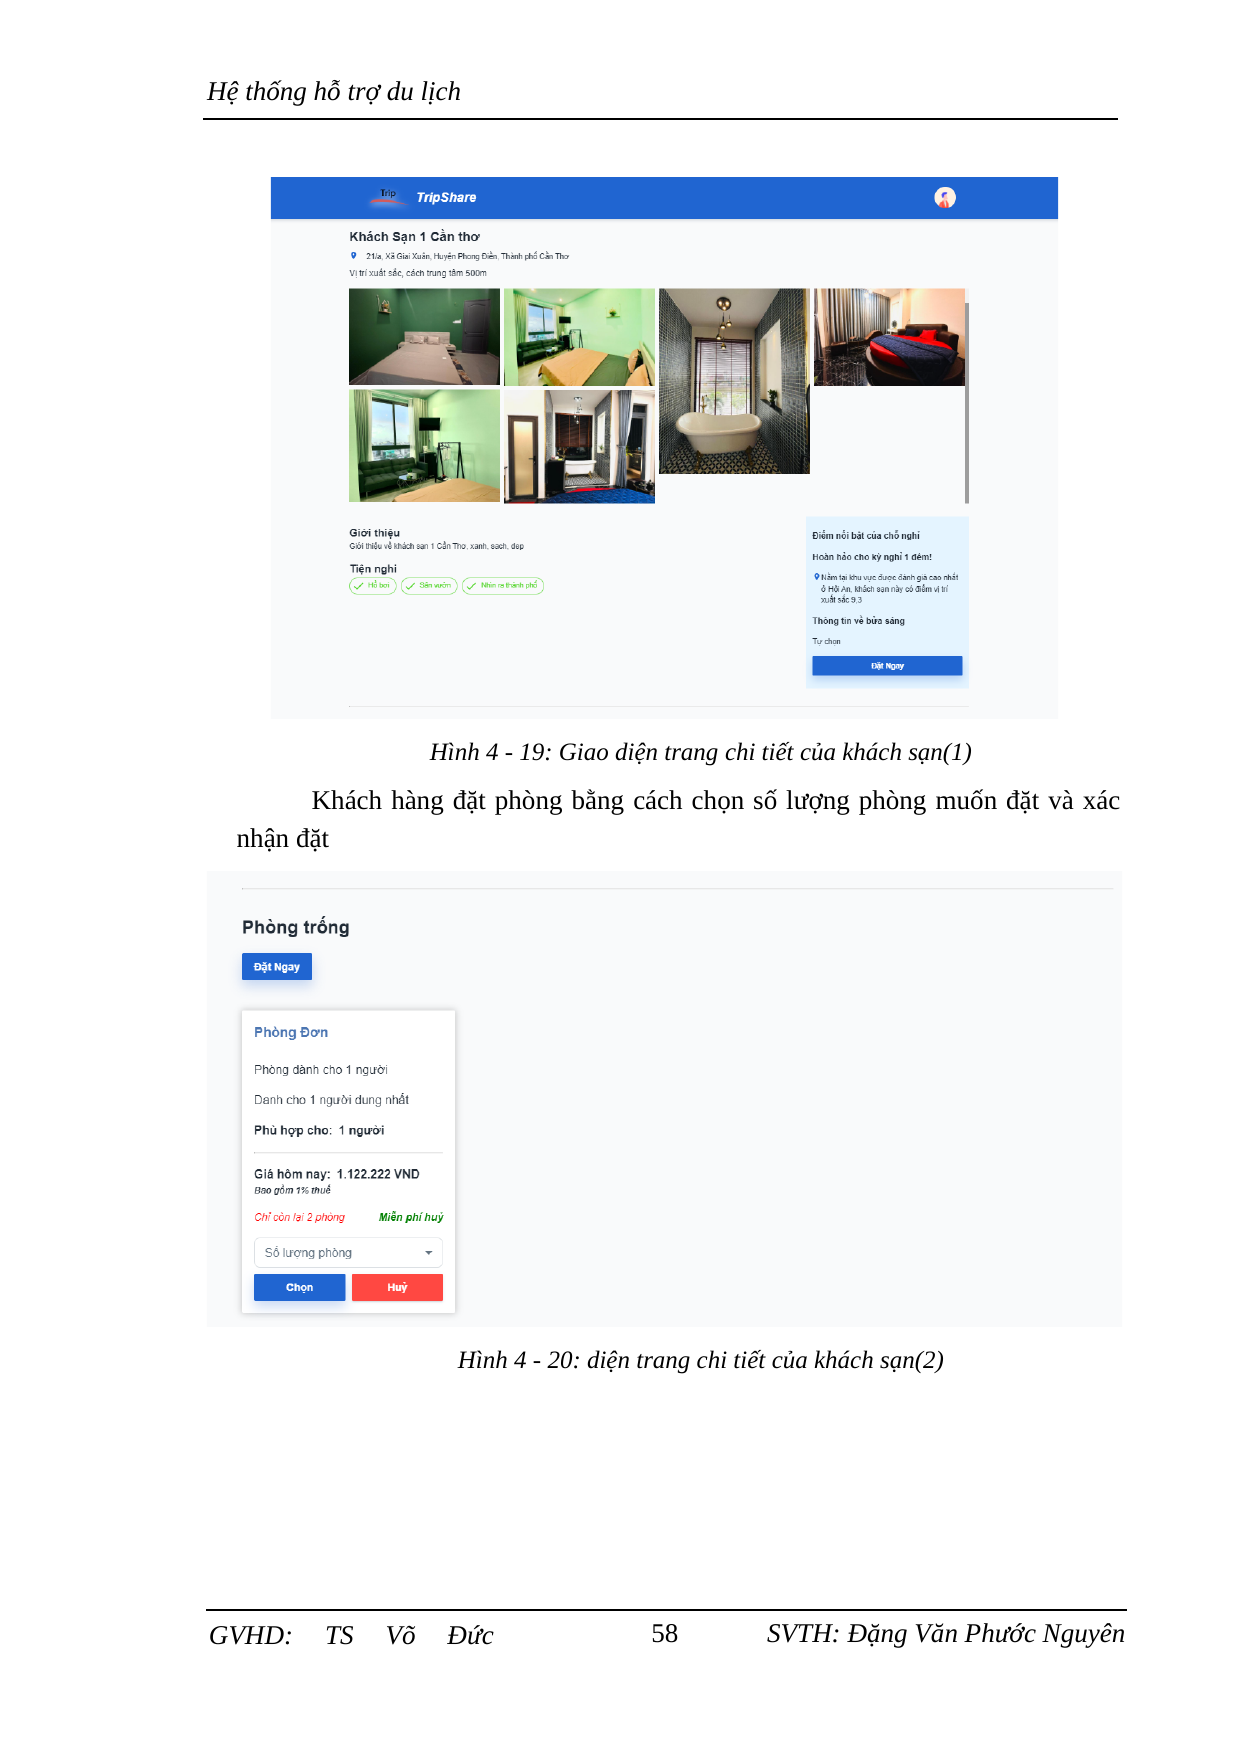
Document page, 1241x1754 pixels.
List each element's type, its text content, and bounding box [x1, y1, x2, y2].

text Hình 4 - 19: Giao diện trang chi tiết của khách sạn(1) [207, 737, 1122, 766]
text Hình 4 - 20: diện trang chi tiết của khách sạn(2) [207, 1345, 1122, 1374]
picture [206, 871, 1123, 1327]
text Khách hàng đặt phòng bằng cách chọn số lượng phòng muốn đặt và xác nhận đặt [236, 784, 1122, 853]
picture [270, 177, 1059, 719]
